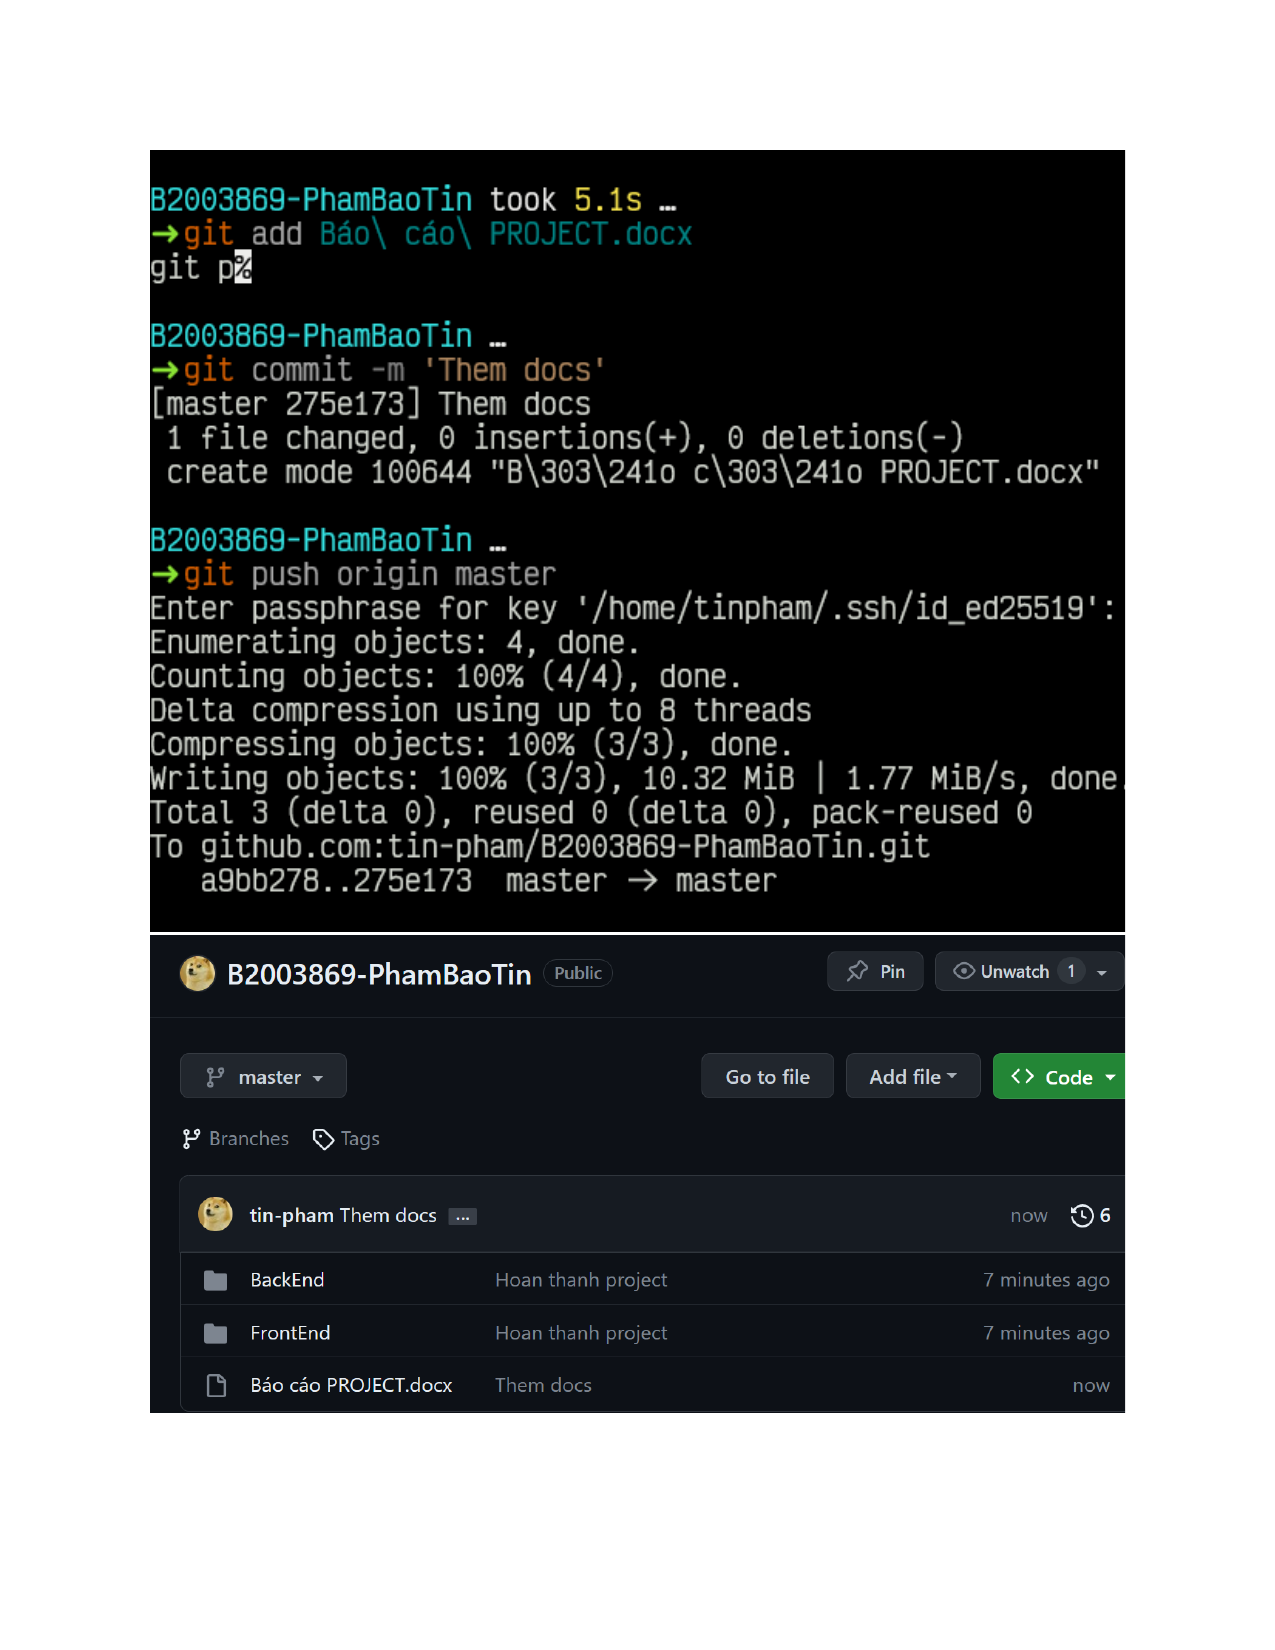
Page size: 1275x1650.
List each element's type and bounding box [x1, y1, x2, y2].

picture [150, 935, 1125, 1413]
picture [150, 150, 1125, 932]
